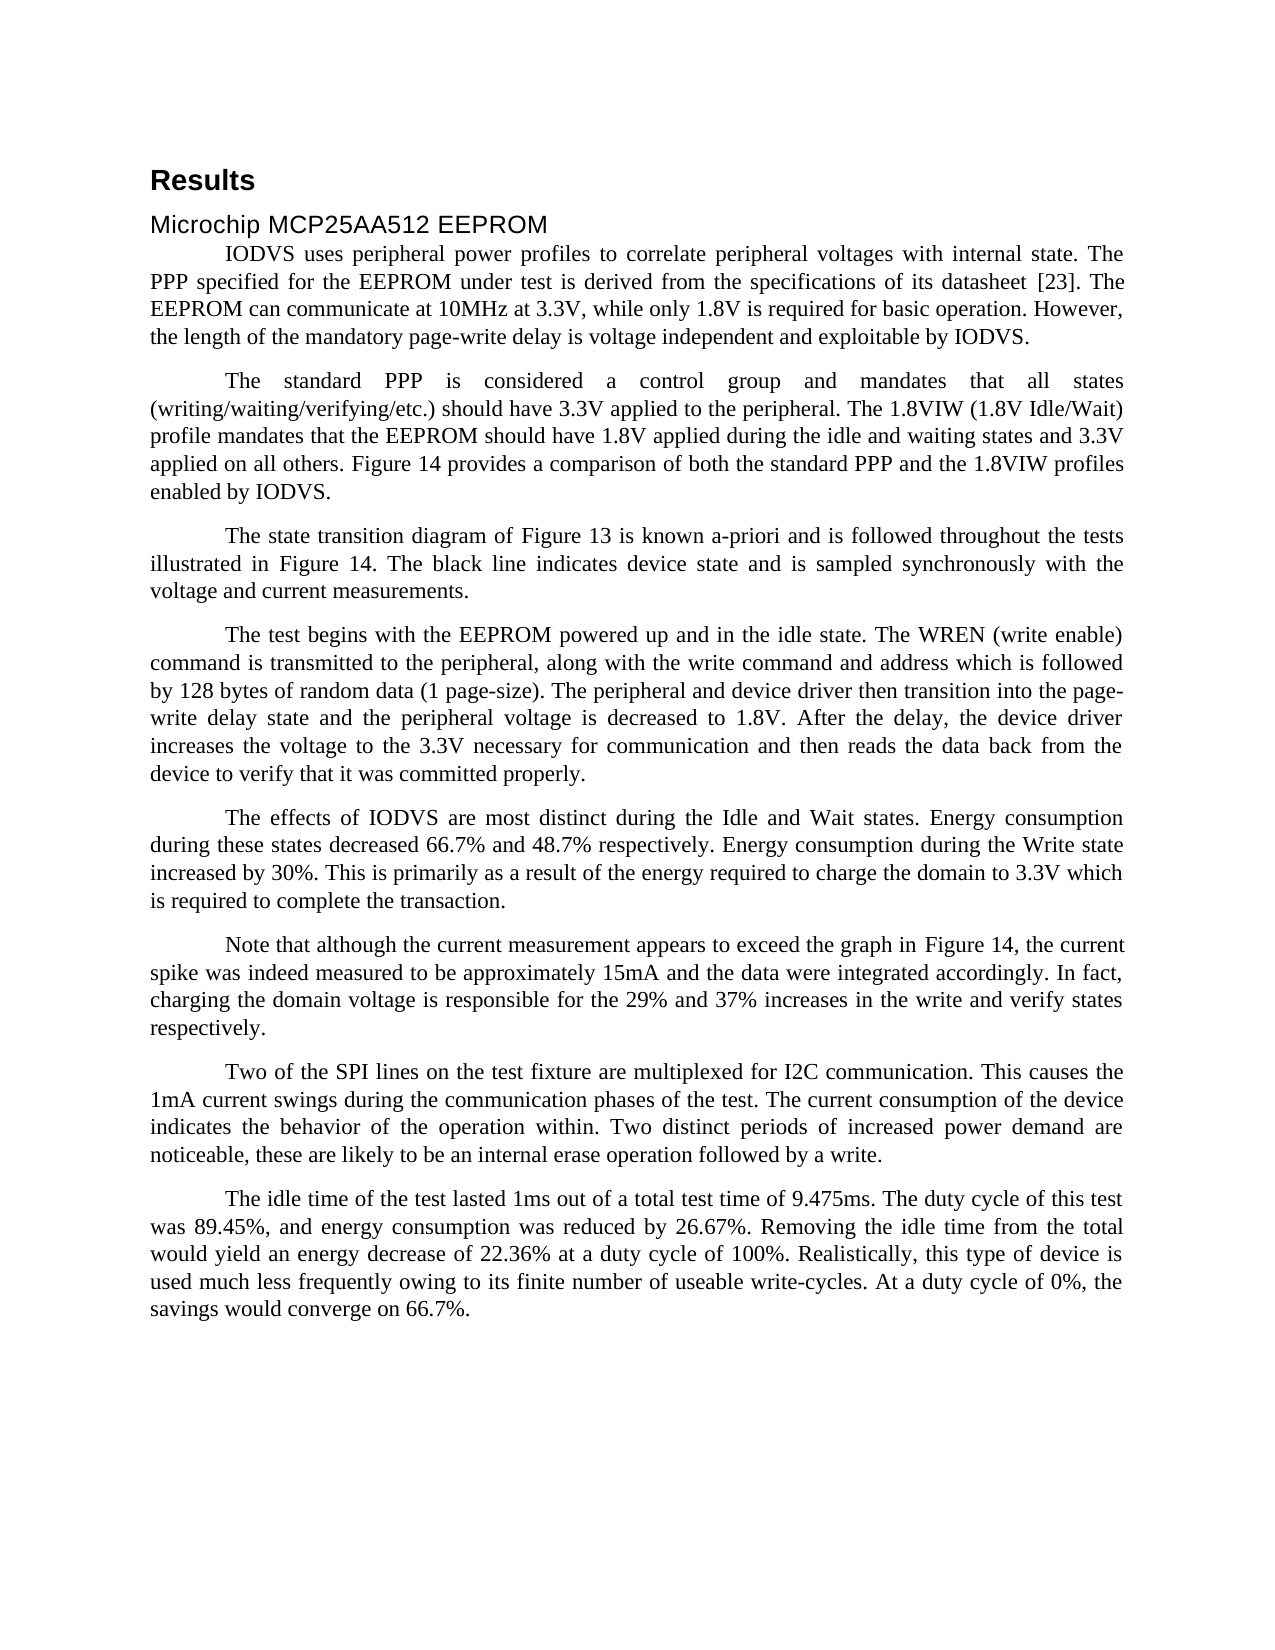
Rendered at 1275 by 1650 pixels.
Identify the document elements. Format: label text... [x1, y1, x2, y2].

subtitle Results [150, 162, 1125, 196]
text The state transition diagram of Figure 13 is known a-priori and is followed throughout the tests illustrated in Figure 14. The black line indicates device state and is sampled synchronously with the voltage and current measurements. [150, 522, 1125, 604]
text The test begins with the EEPROM powered up and in the idle state. The WREN (write enable) command is transmitted to the peripheral, along with the write command and address which is followed by 128 bytes of random data (1 page-size). The peripheral and device driver then transition into the page-write delay state and the peripheral voltage is decreased to 1.8V. After the delay, the device driver increases the voltage to the 3.3V necessary for communication and then reads the data back from the device to verify that it was committed properly. [150, 622, 1125, 786]
subtitle Microchip MCP25AA512 EEPROM [150, 210, 1125, 239]
text The effects of IODVS are most distinct during the Idle and Wait states. Energy consumption during these states decreased 66.7% and 48.7% respectively. Energy consumption during the Write state increased by 30%. This is primarily as a result of the energy required to charge the domain to 3.3V which is required to complete the transaction. [150, 804, 1125, 913]
text IODVS uses peripheral power profiles to correlate peripheral voltages with internal state. The PPP specified for the EEPROM under test is derived from the specifications of its datasheet. The EEPROM can communicate at 10MHz at 3.3V, while only 1.8V is required for basic operation. However, the length of the mandatory page-write delay is voltage independent and exploitable by IODVS. [150, 240, 1125, 349]
text The standard PPP is considered a control group and mandates that all states (writing/waiting/verifying/etc.) should have 3.3V applied to the peripheral. The 1.8VIW (1.8V Idle/Wait) profile mandates that the EEPROM should have 1.8V applied during the idle and waiting states and 3.3V applied on all others. Figure 14 provides a comparison of both the standard PPP and the 1.8VIW profiles enabled by IODVS. [150, 367, 1125, 504]
text Two of the SPI lines on the test fixture are multiplexed for I2C communication. This causes the 1mA current swings during the communication phases of the test. The current consumption of the device indicates the behavior of the operation within. Two distinct periods of increased power demand are noticeable, these are likely to be an internal erase operation followed by a write. [150, 1058, 1125, 1167]
text Note that although the current measurement appears to exceed the graph in Figure 14, the current spike was indeed measured to be approximately 15mA and the data were integrated accordingly. In fact, charging the domain voltage is responsible for the 29% and 37% increases in the write and verify states respectively. [150, 931, 1125, 1040]
text The idle time of the test lasted 1ms out of a total test time of 9.475ms. The duty cycle of this test was 89.45%, and energy consumption was reduced by 26.67%. Removing the idle time from the total would yield an energy decrease of 22.36% at a duty cycle of 100%. Realistically, this type of device is used much less frequently owing to its finite number of useable write-cycles. At a duty cycle of 0%, the savings would converge on 66.7%. [150, 1185, 1125, 1322]
